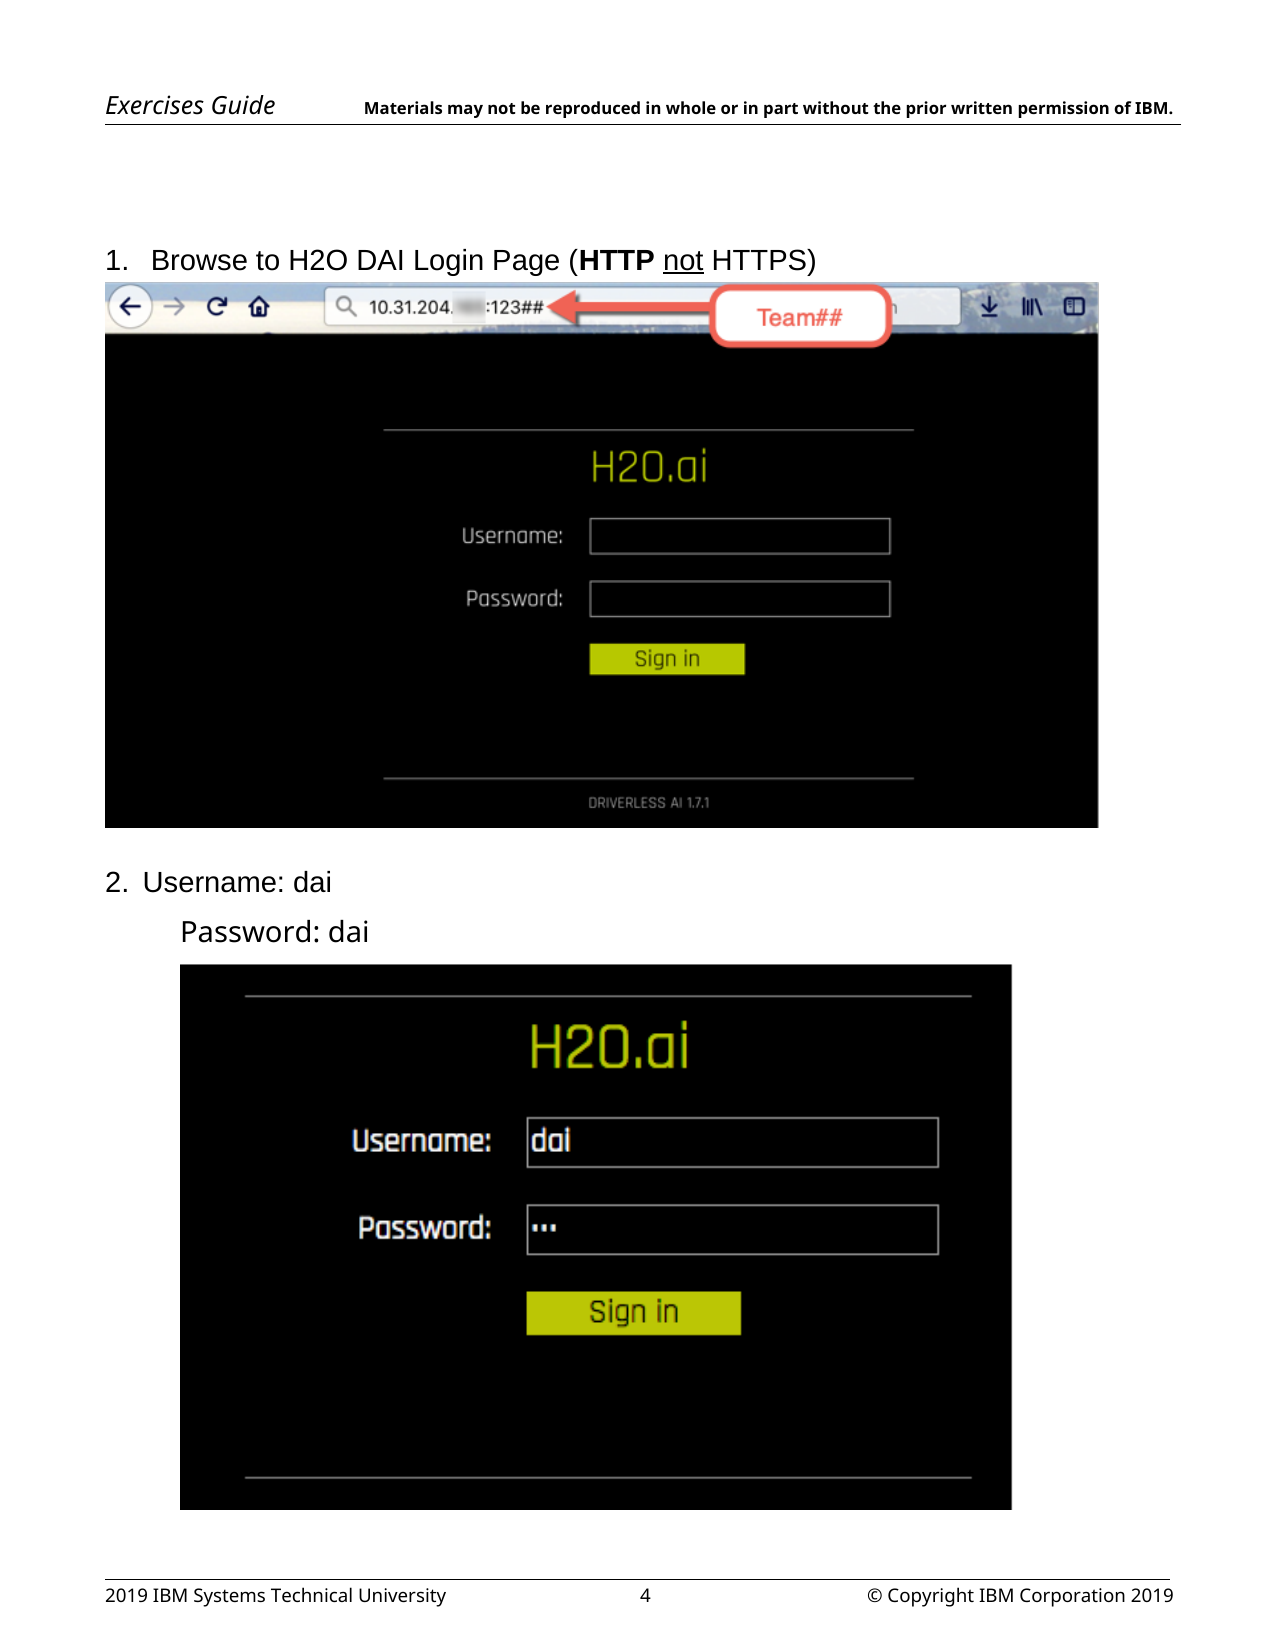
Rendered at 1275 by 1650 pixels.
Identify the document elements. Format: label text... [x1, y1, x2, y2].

picture [105, 281, 1100, 828]
list Browse to H2O DAI Login Page (HTTP not HTTPS) [105, 243, 1170, 276]
list Username: dai [105, 865, 1170, 899]
text Password: dai [142, 911, 1170, 951]
picture [180, 963, 1014, 1510]
